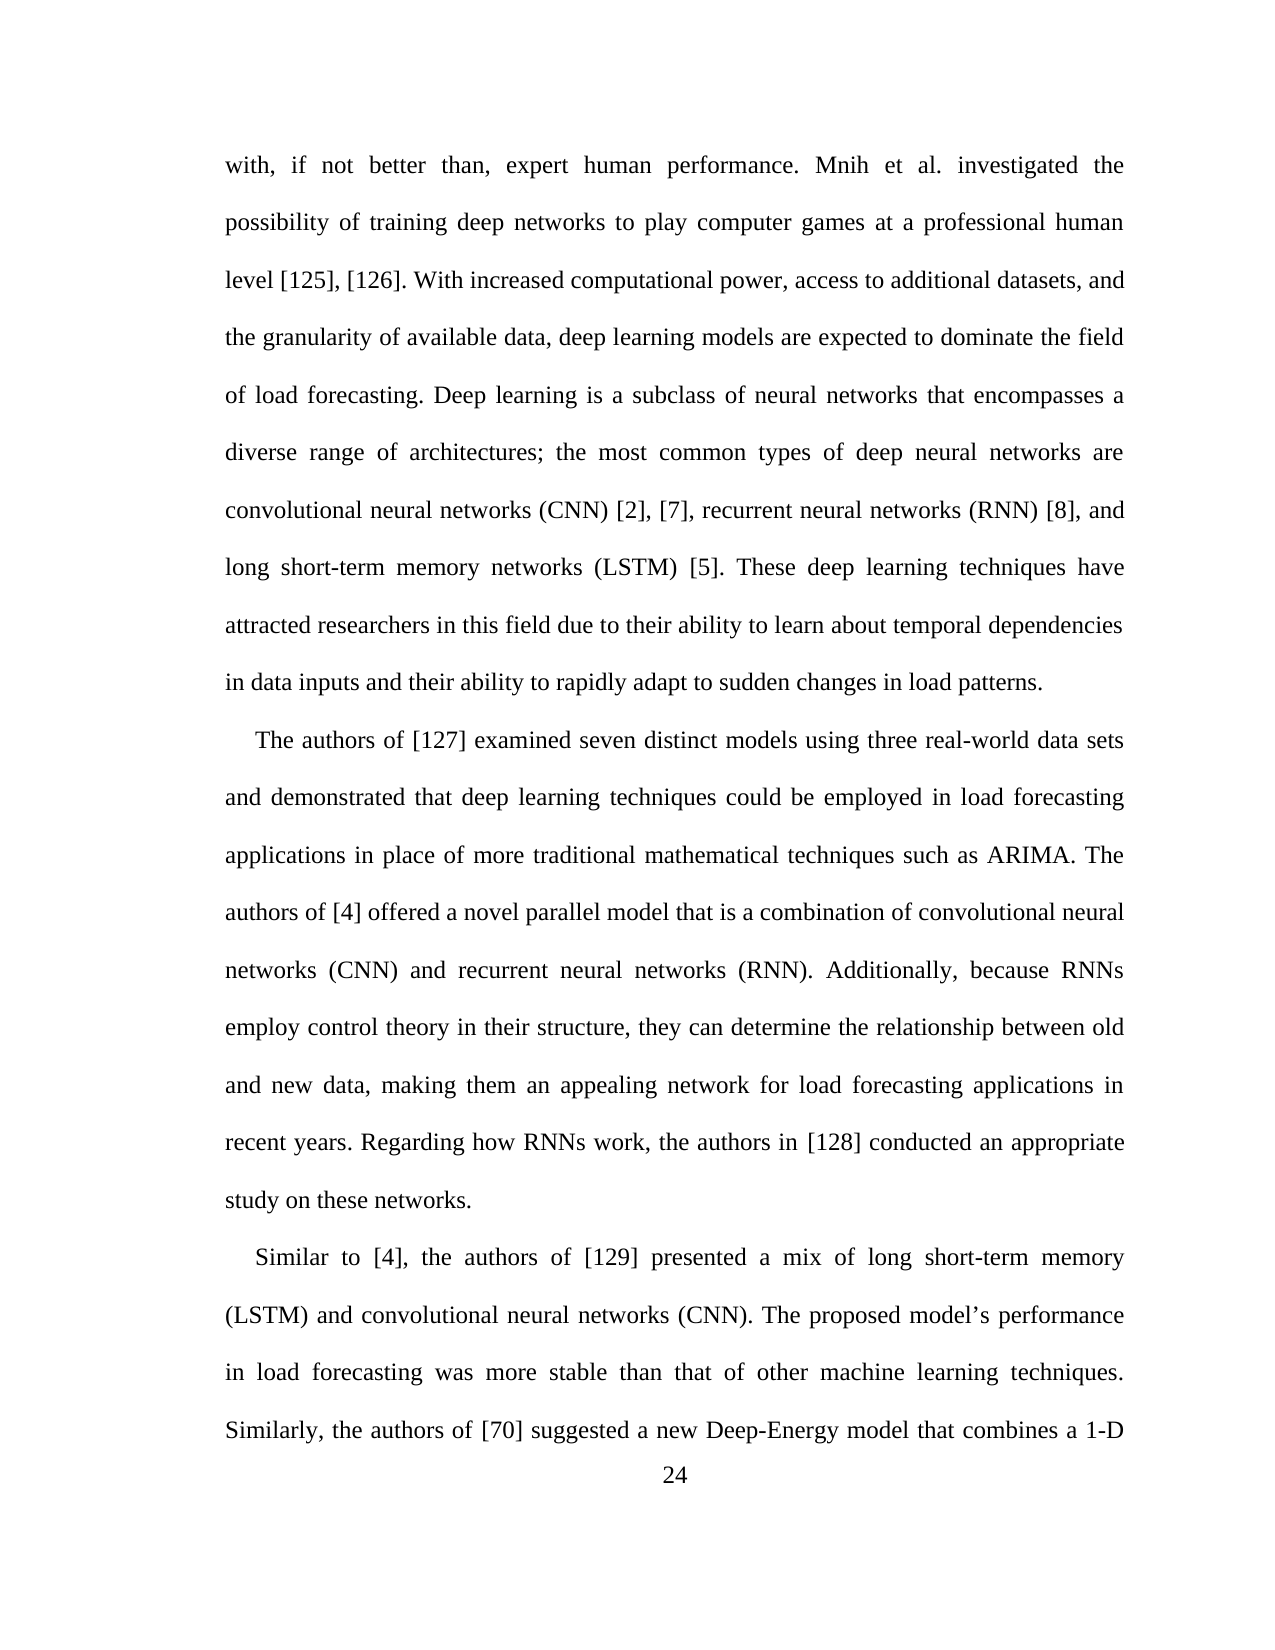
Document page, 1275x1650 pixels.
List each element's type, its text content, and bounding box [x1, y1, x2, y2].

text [225, 1242, 1125, 1444]
text The authors of [127] examined seven distinct models using three real-world data sets and demonstrated that deep learning techniques could be employed in load forecasting applications in place of more traditional mathematical techniques such as ARIMA. The authors of [4] offered a novel parallel model that is a combination of convolutional neural networks (CNN) and recurrent neural networks (RNN). Additionally, because RNNs employ control theory in their structure, they can determine the relationship between old and new data, making them an appealing network for load forecasting applications in recent years. Regarding how RNNs work, the authors in [128] conducted an appropriate study on these networks. [225, 725, 1125, 1214]
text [225, 150, 1125, 696]
